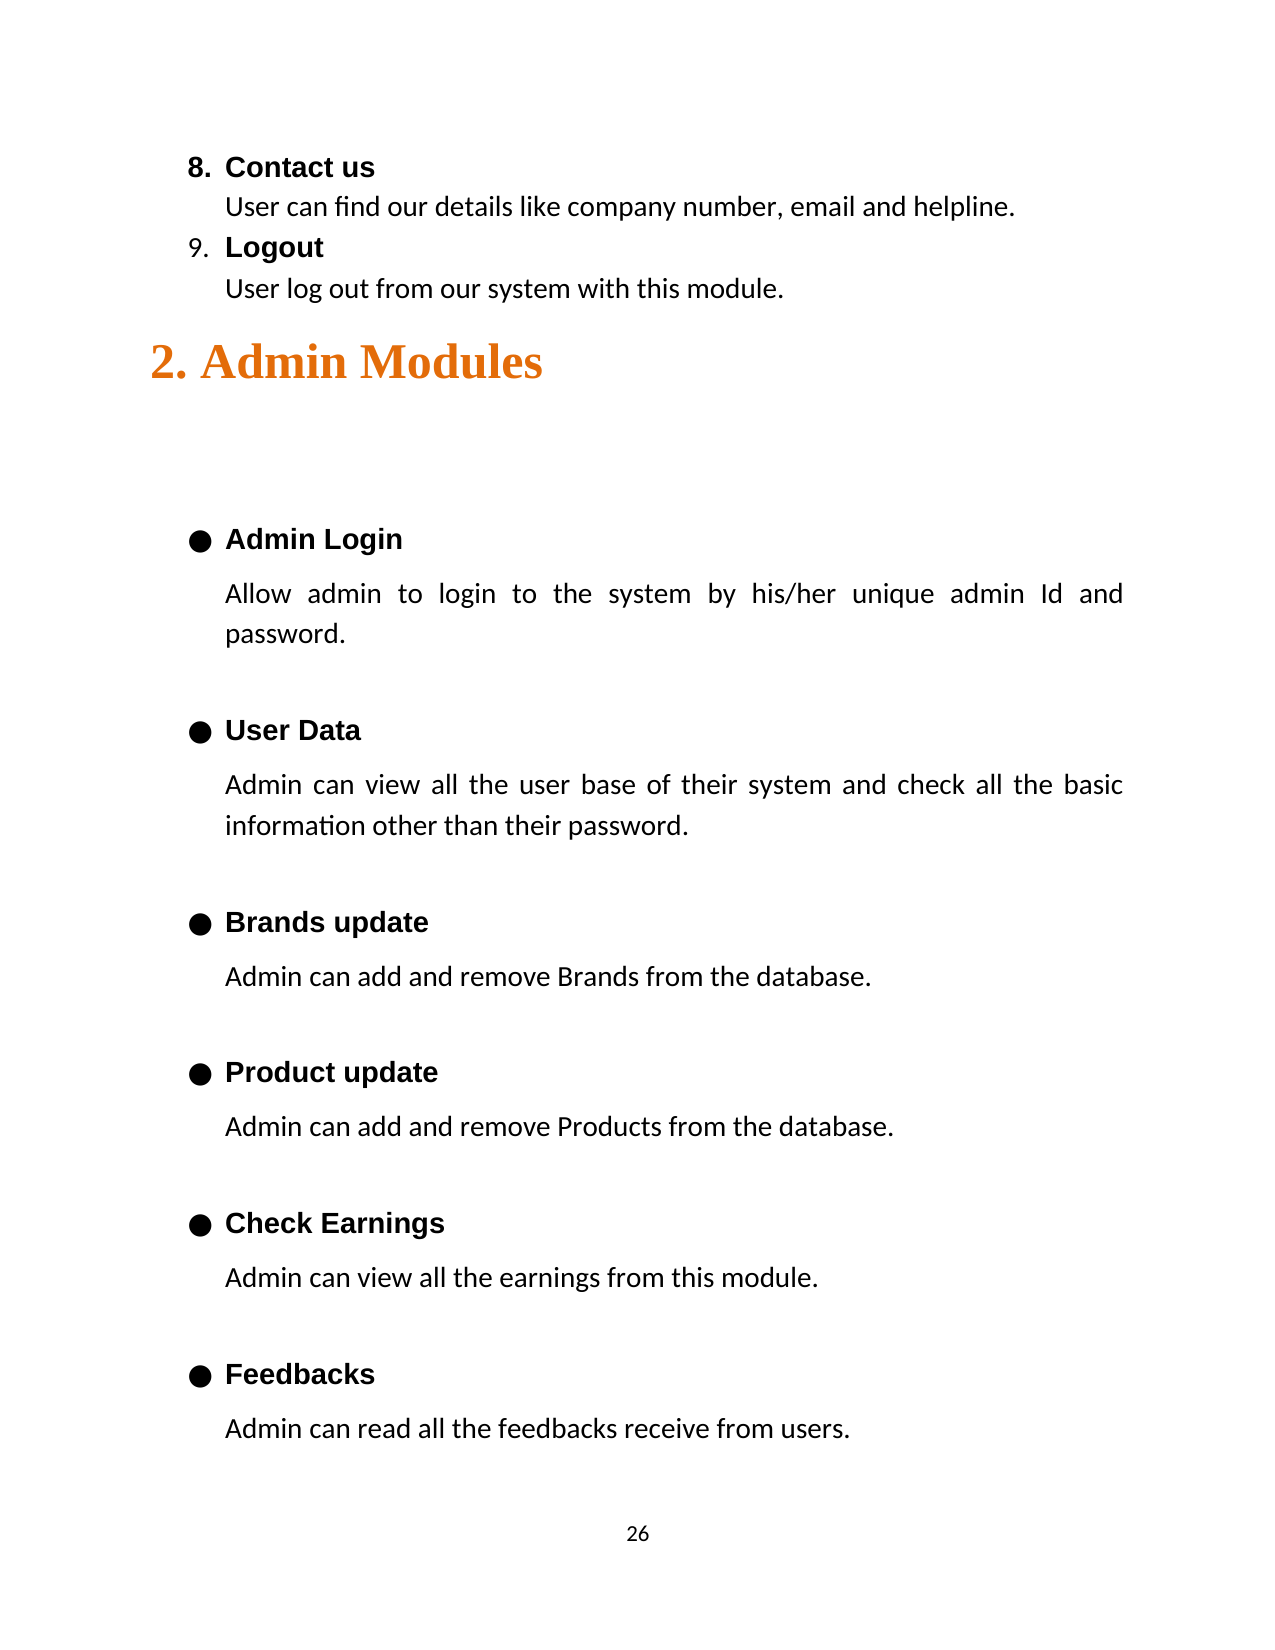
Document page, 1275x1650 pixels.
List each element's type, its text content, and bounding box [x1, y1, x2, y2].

list Feedbacks [187, 1341, 1125, 1401]
text Admin can add and remove Brands from the database. [225, 958, 1125, 993]
text User log out from our system with this module. [225, 270, 1125, 306]
list Product update [187, 1040, 1125, 1099]
text 2. Admin Modules [150, 332, 1125, 390]
text Admin can add and remove Products from the database. [225, 1108, 1125, 1144]
text Admin can view all the earnings from this module. [225, 1259, 1125, 1295]
text Admin can read all the feedbacks receive from users. [225, 1410, 1125, 1445]
text Admin can view all the user base of their system and check all the basic information other than their password. [225, 766, 1125, 843]
list Admin Login [187, 506, 1125, 566]
list Logout [187, 229, 1125, 265]
text User can find our details like company number, email and helpline. [225, 188, 1125, 224]
list User Data [187, 697, 1125, 757]
list Contact us [187, 150, 1125, 183]
list Check Earnings [187, 1190, 1125, 1250]
text Allow admin to login to the system by his/her unique admin Id and password. [225, 575, 1125, 651]
list Brands update [187, 889, 1125, 949]
